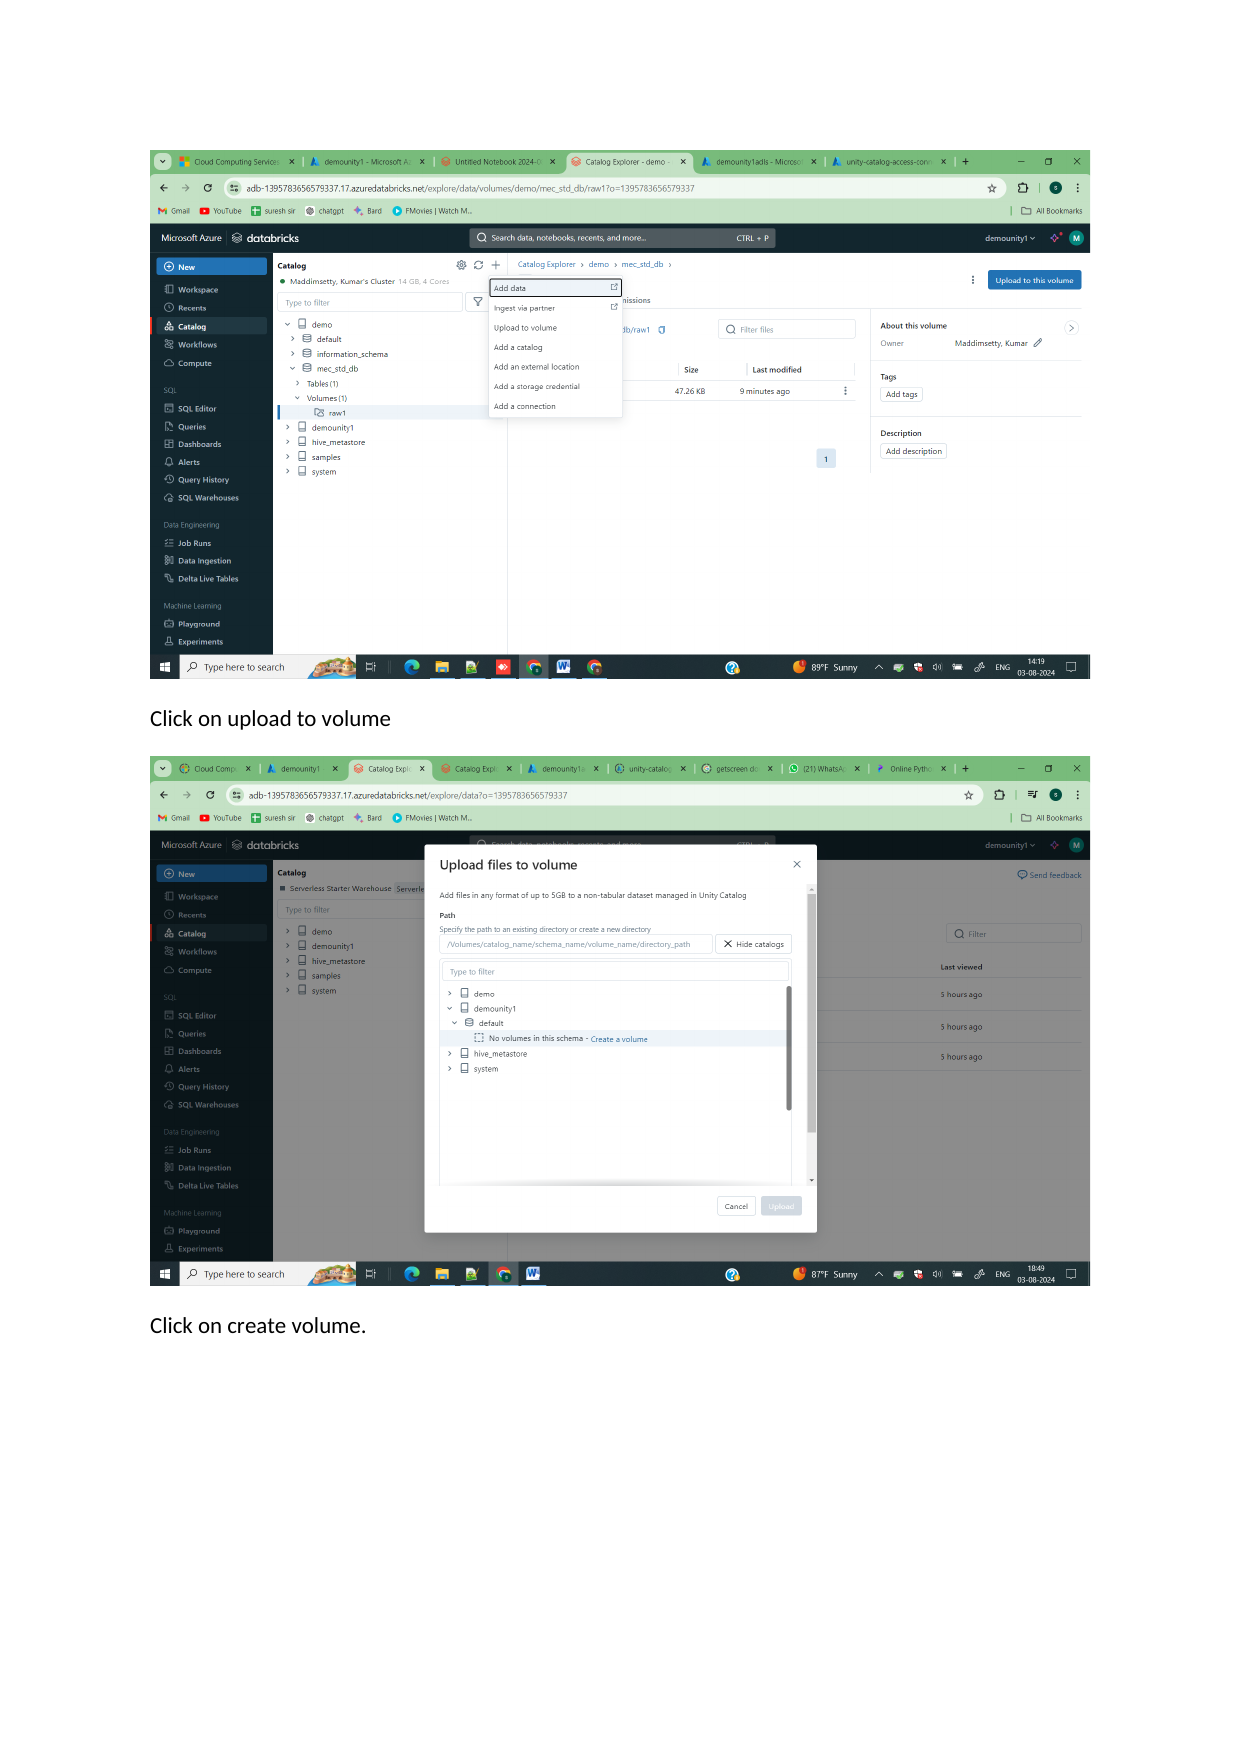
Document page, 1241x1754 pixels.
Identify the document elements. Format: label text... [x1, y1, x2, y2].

picture [150, 150, 1091, 679]
text Click on upload to volume [150, 704, 1090, 732]
text Click on create volume. [150, 1311, 1090, 1339]
picture [150, 756, 1091, 1286]
